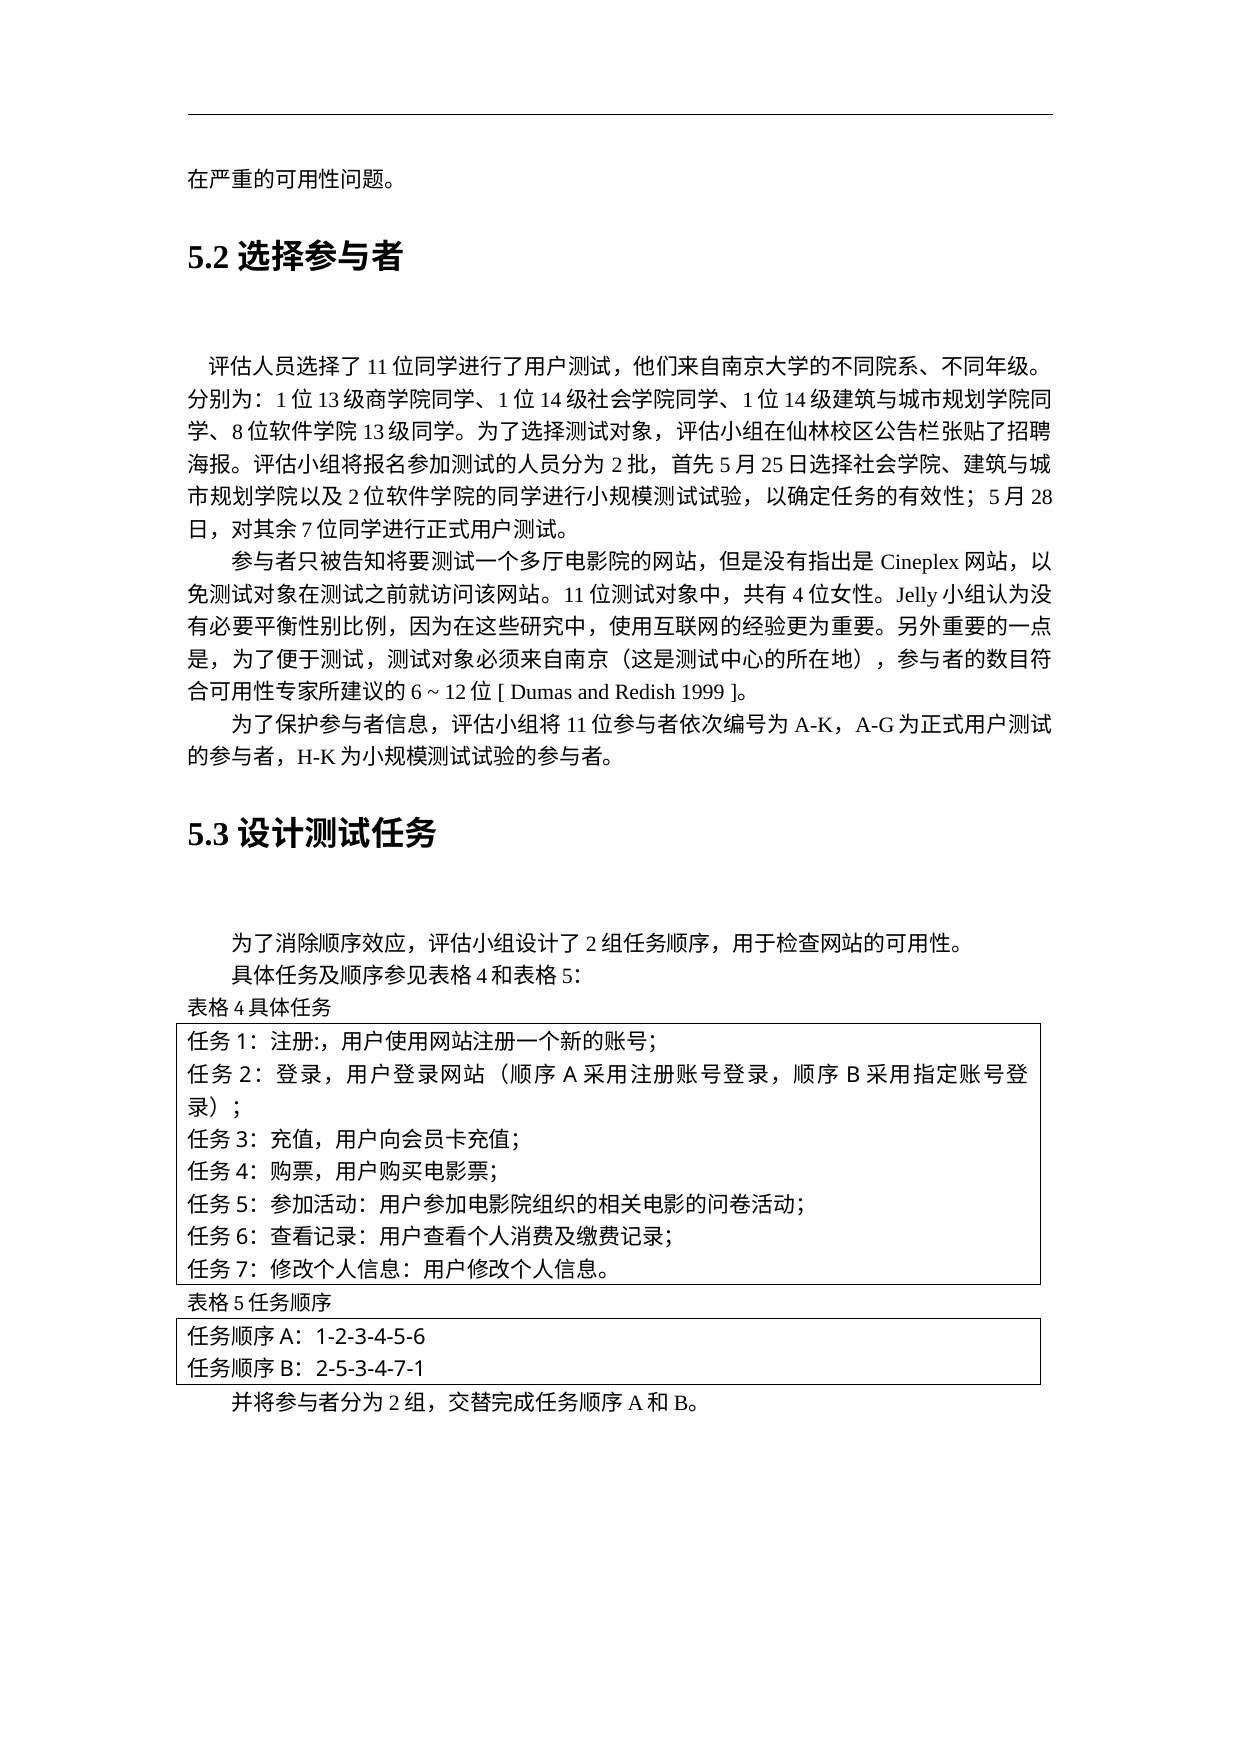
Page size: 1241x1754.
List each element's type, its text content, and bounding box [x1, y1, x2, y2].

text 参与者只被告知将要测试一个多厅电影院的网站，但是没有指出是Cineplex网站，以免测试对象在测试之前就访问该网站。11位测试对象中，共有4位女性。Jelly小组认为没有必要平衡性别比例，因为在这些研究中，使用互联网的经验更为重要。另外重要的一点是，为了便于测试，测试对象必须来自南京（这是测试中心的所在地），参与者的数目符合可用性专家所建议的6 ~ 12位 [ Dumas and Redish 1999 ]。 [187, 544, 1053, 706]
text 具体任务及顺序参见表格4和表格5： [187, 958, 1053, 991]
text 表格 5 任务顺序 [187, 1285, 1053, 1318]
text 为了消除顺序效应，评估小组设计了2组任务顺序，用于检查网站的可用性。 [187, 926, 1053, 958]
table_header 任务顺序A：1-2-3-4-5-6 任务顺序B：2-5-3-4-7-1 [177, 1319, 1040, 1384]
text 表格 4 具体任务 [187, 991, 1053, 1023]
text 为了保护参与者信息，评估小组将11位参与者依次编号为A-K，A-G为正式用户测试的参与者，H-K为小规模测试试验的参与者。 [187, 706, 1053, 771]
table_header 任务1：注册:，用户使用网站注册一个新的账号； 任务2：登录，用户登录网站（顺序A采用注册账号登录，顺序B采用指定账号登录）； 任务3：充值，用户向会员卡充值； 任务4：购票，用户购买电影票； 任务5：参加活动：用户参加电影院组织的相关电影的问卷活动； 任务6：查看记录：用户查看个人消费及缴费记录； 任务7：修改个人信息：用户修改个人信息。 [177, 1024, 1040, 1284]
subtitle 5.3 设计测试任务 [187, 798, 1053, 863]
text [187, 162, 1053, 194]
text 并将参与者分为2组，交替完成任务顺序A和B。 [187, 1385, 1053, 1417]
text 评估人员选择了11位同学进行了用户测试，他们来自南京大学的不同院系、不同年级。分别为：1位13级商学院同学、1位14级社会学院同学、1位14级建筑与城市规划学院同学、8位软件学院13级同学。为了选择测试对象，评估小组在仙林校区公告栏张贴了招聘海报。评估小组将报名参加测试的人员分为2批，首先5月25日选择社会学院、建筑与城市规划学院以及2位软件学院的同学进行小规模测试试验，以确定任务的有效性；5月28日，对其余7位同学进行正式用户测试。 [187, 349, 1053, 544]
subtitle 5.2 选择参与者 [187, 222, 1053, 287]
